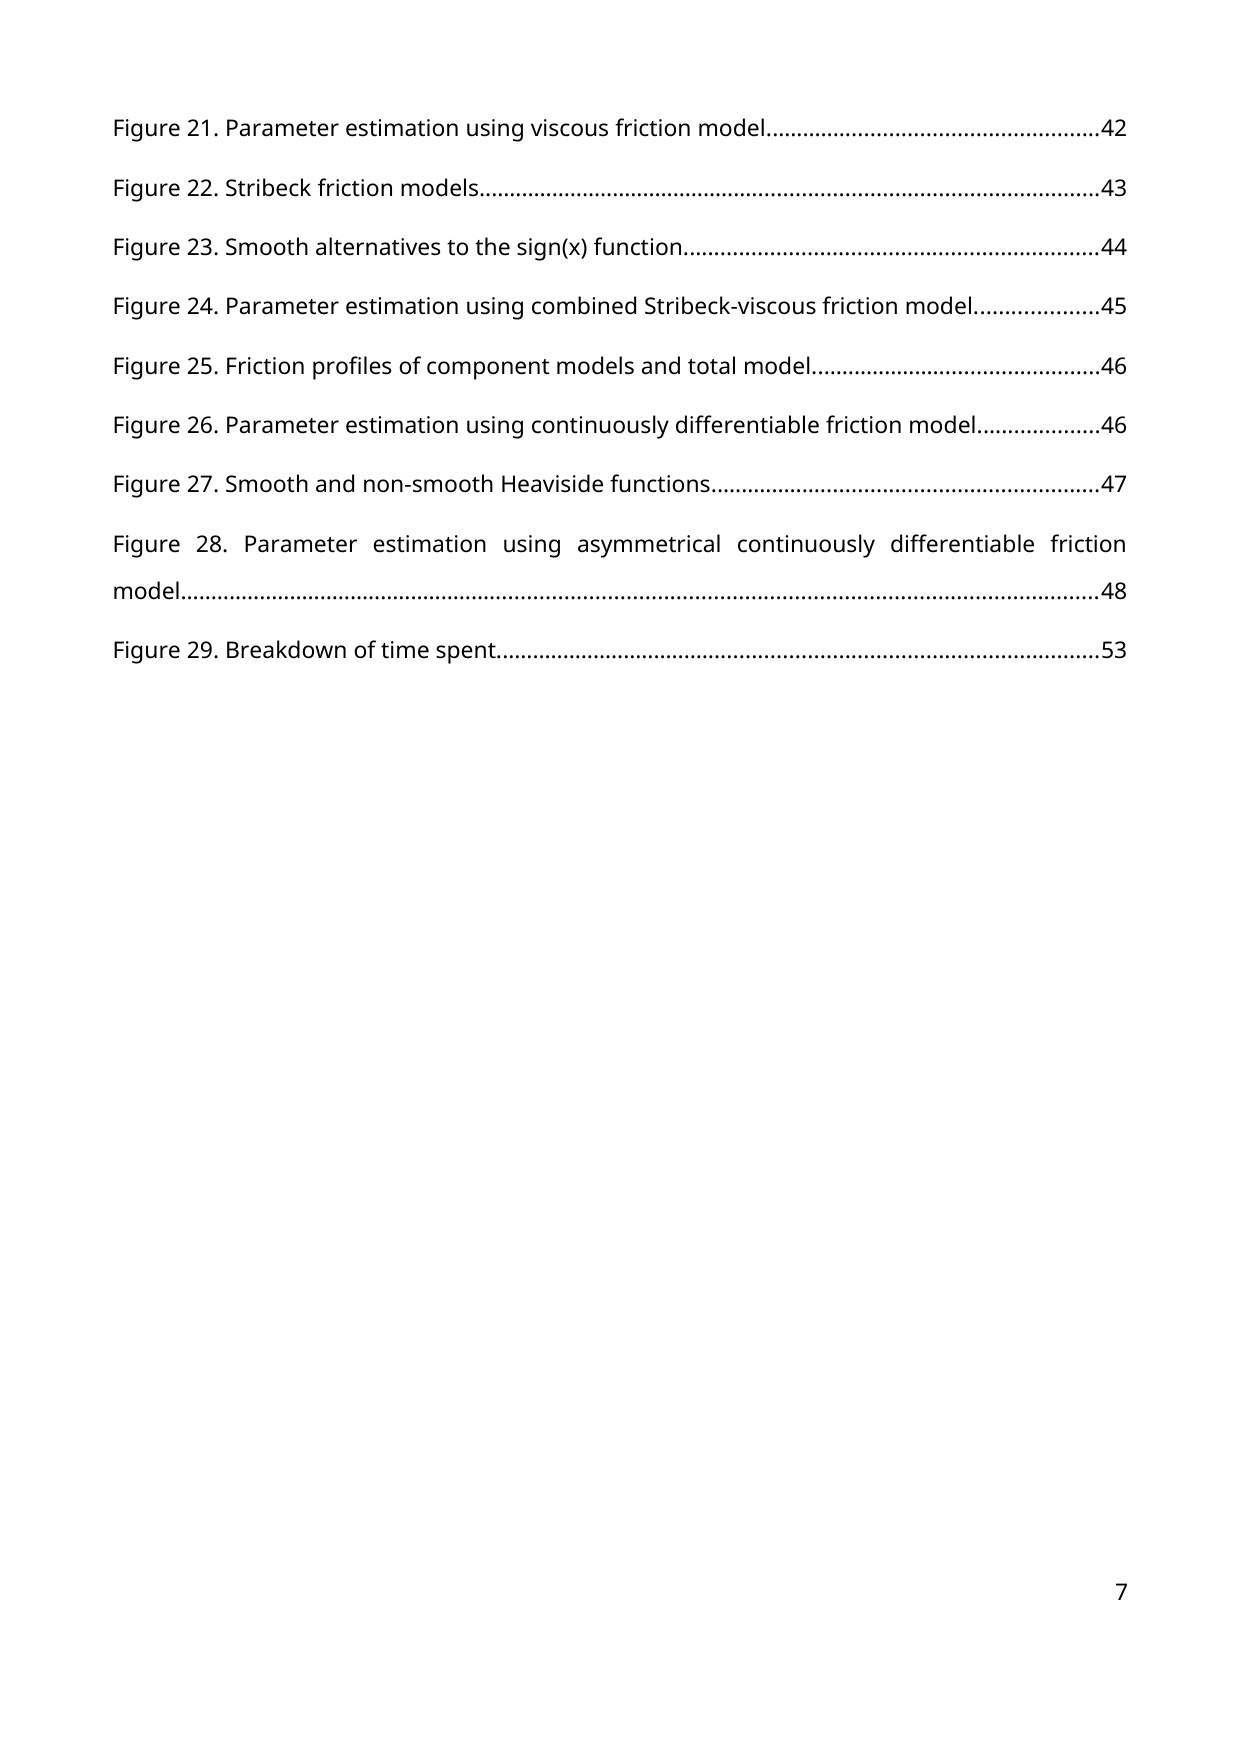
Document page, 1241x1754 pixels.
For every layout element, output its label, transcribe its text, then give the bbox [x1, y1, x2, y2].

text Figure 25. Friction profiles of component models and total model. 46 [112, 350, 1128, 381]
text Figure 29. Breakdown of time spent. 53 [112, 634, 1128, 665]
text Figure 26. Parameter estimation using continuously differentiable friction model. 46 [112, 409, 1128, 440]
text Figure 22. Stribeck friction models. 43 [112, 172, 1128, 203]
text Figure 21. Parameter estimation using viscous friction model. 42 [112, 112, 1128, 143]
text Figure 24. Parameter estimation using combined Stribeck-viscous friction model. 45 [112, 290, 1128, 322]
text Figure 28. Parameter estimation using asymmetrical continuously differentiable friction model. 48 [112, 528, 1128, 606]
text Figure 27. Smooth and non-smooth Heaviside functions. 47 [112, 468, 1128, 500]
text Figure 23. Smooth alternatives to the sign(x) function. 44 [112, 231, 1128, 262]
